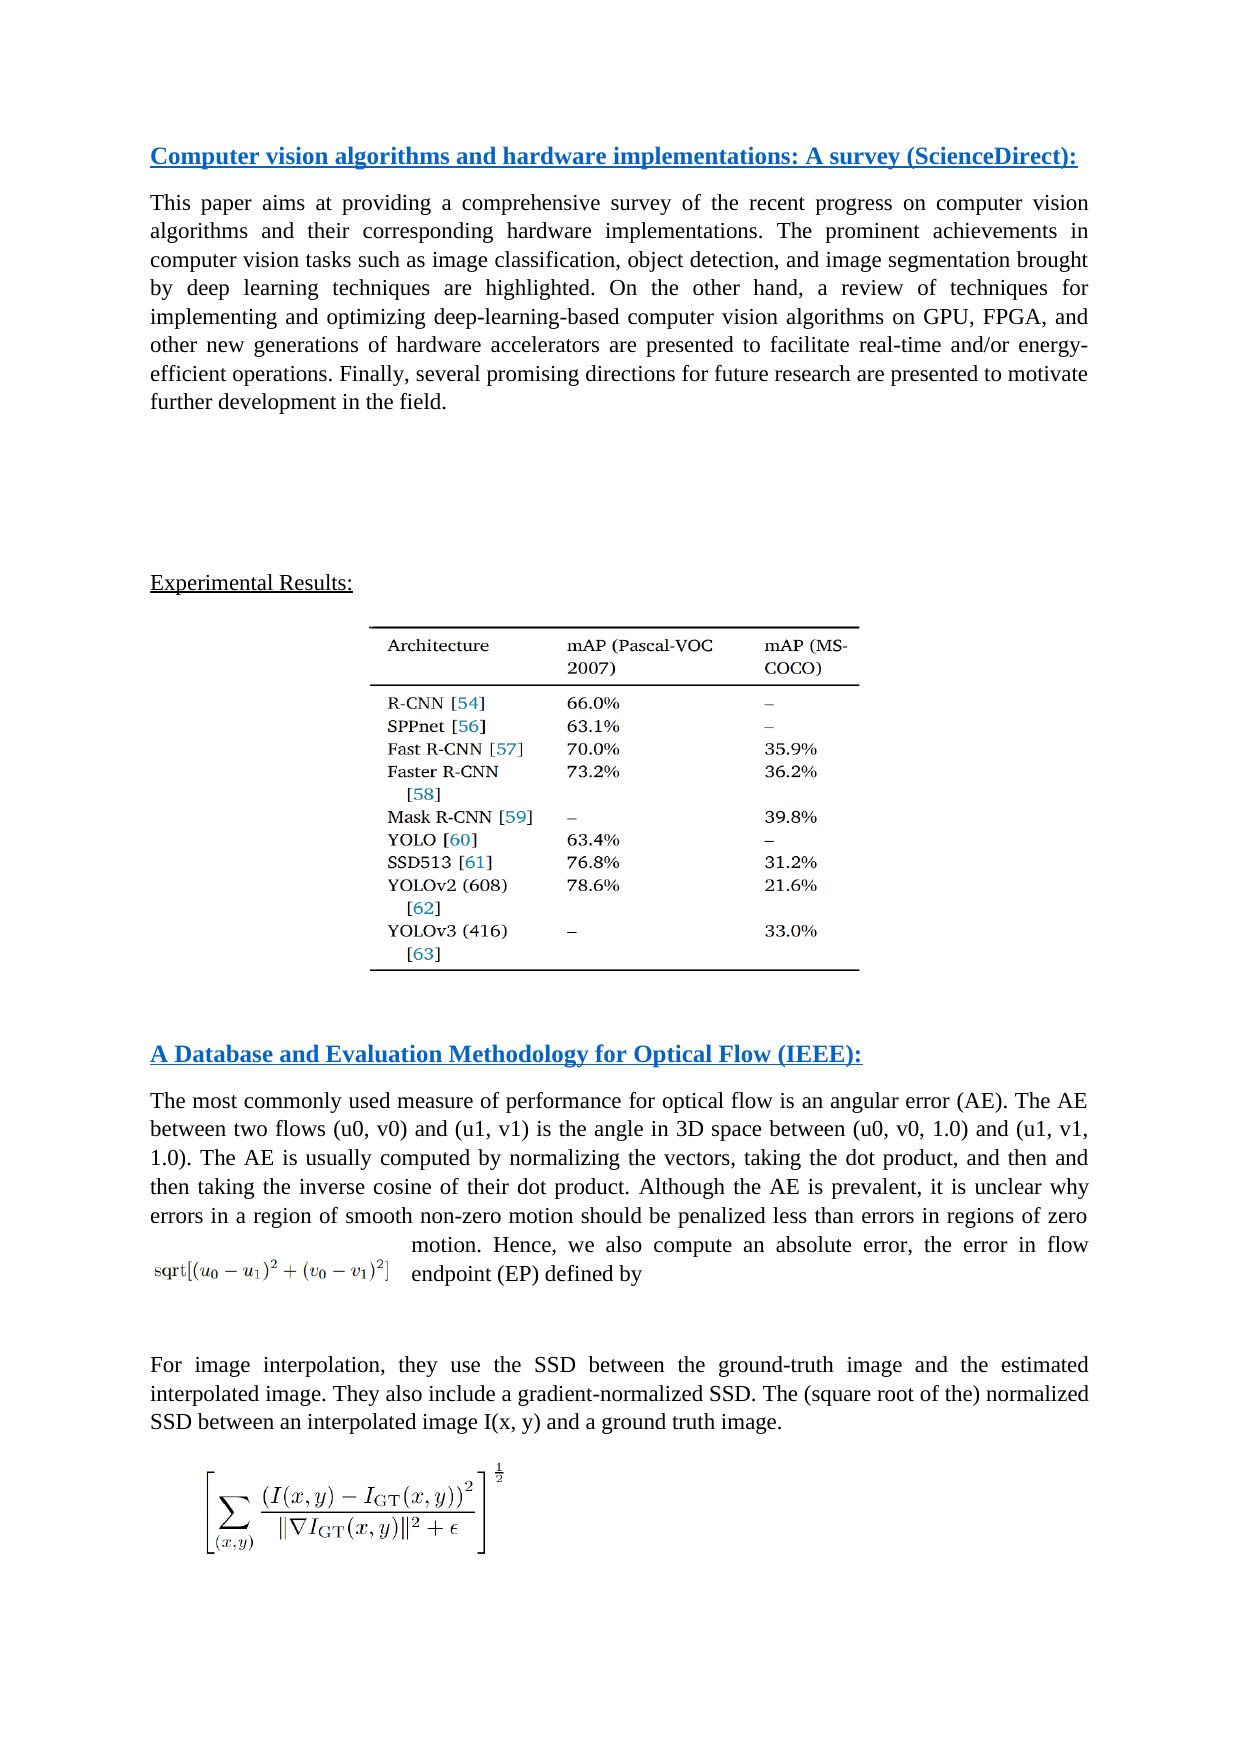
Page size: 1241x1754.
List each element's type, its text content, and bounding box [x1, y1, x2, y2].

text Experimental Results: [150, 569, 1090, 595]
text A Database and Evaluation Methodology for Optical Flow (IEEE): [150, 1039, 1090, 1068]
text This paper aims at providing a comprehensive survey of the recent progress on computer vision algorithms and their corresponding hardware implementations. The prominent achievements in computer vision tasks such as image classification, object detection, and image segmentation brought by deep learning techniques are highlighted. On the other hand, a review of techniques for implementing and optimizing deep-learning-based computer vision algorithms on GPU, FPGA, and other new generations of hardware accelerators are presented to facilitate real-time and/or energy-efficient operations. Finally, several promising directions for future research are presented to motivate further development in the field. [150, 189, 1090, 414]
picture [368, 626, 860, 971]
text The most commonly used measure of performance for optical flow is an angular error (AE). The AE between two flows (u0, v0) and (u1, v1) is the angle in 3D space between (u0, v0, 1.0) and (u1, v1, 1.0). The AE is usually computed by normalizing the vectors, taking the dot product, and then and then taking the inverse cosine of their dot product. Although the AE is prevalent, it is unclear why errors in a region of smooth non-zero motion should be penalized less than errors in regions of zero motion. Hence, we also compute an absolute error, the error in flow endpoint (EP) defined by [150, 1087, 1090, 1287]
picture [187, 1453, 513, 1557]
text For image interpolation, they use the SSD between the ground-truth image and the estimated interpolated image. They also include a gradient-normalized SSD. The (square root of the) normalized SSD between an interpolated image I(x, y) and a ground truth image. [150, 1351, 1090, 1434]
picture [150, 1256, 393, 1284]
text Computer vision algorithms and hardware implementations: A survey (ScienceDirect): [150, 141, 1090, 170]
